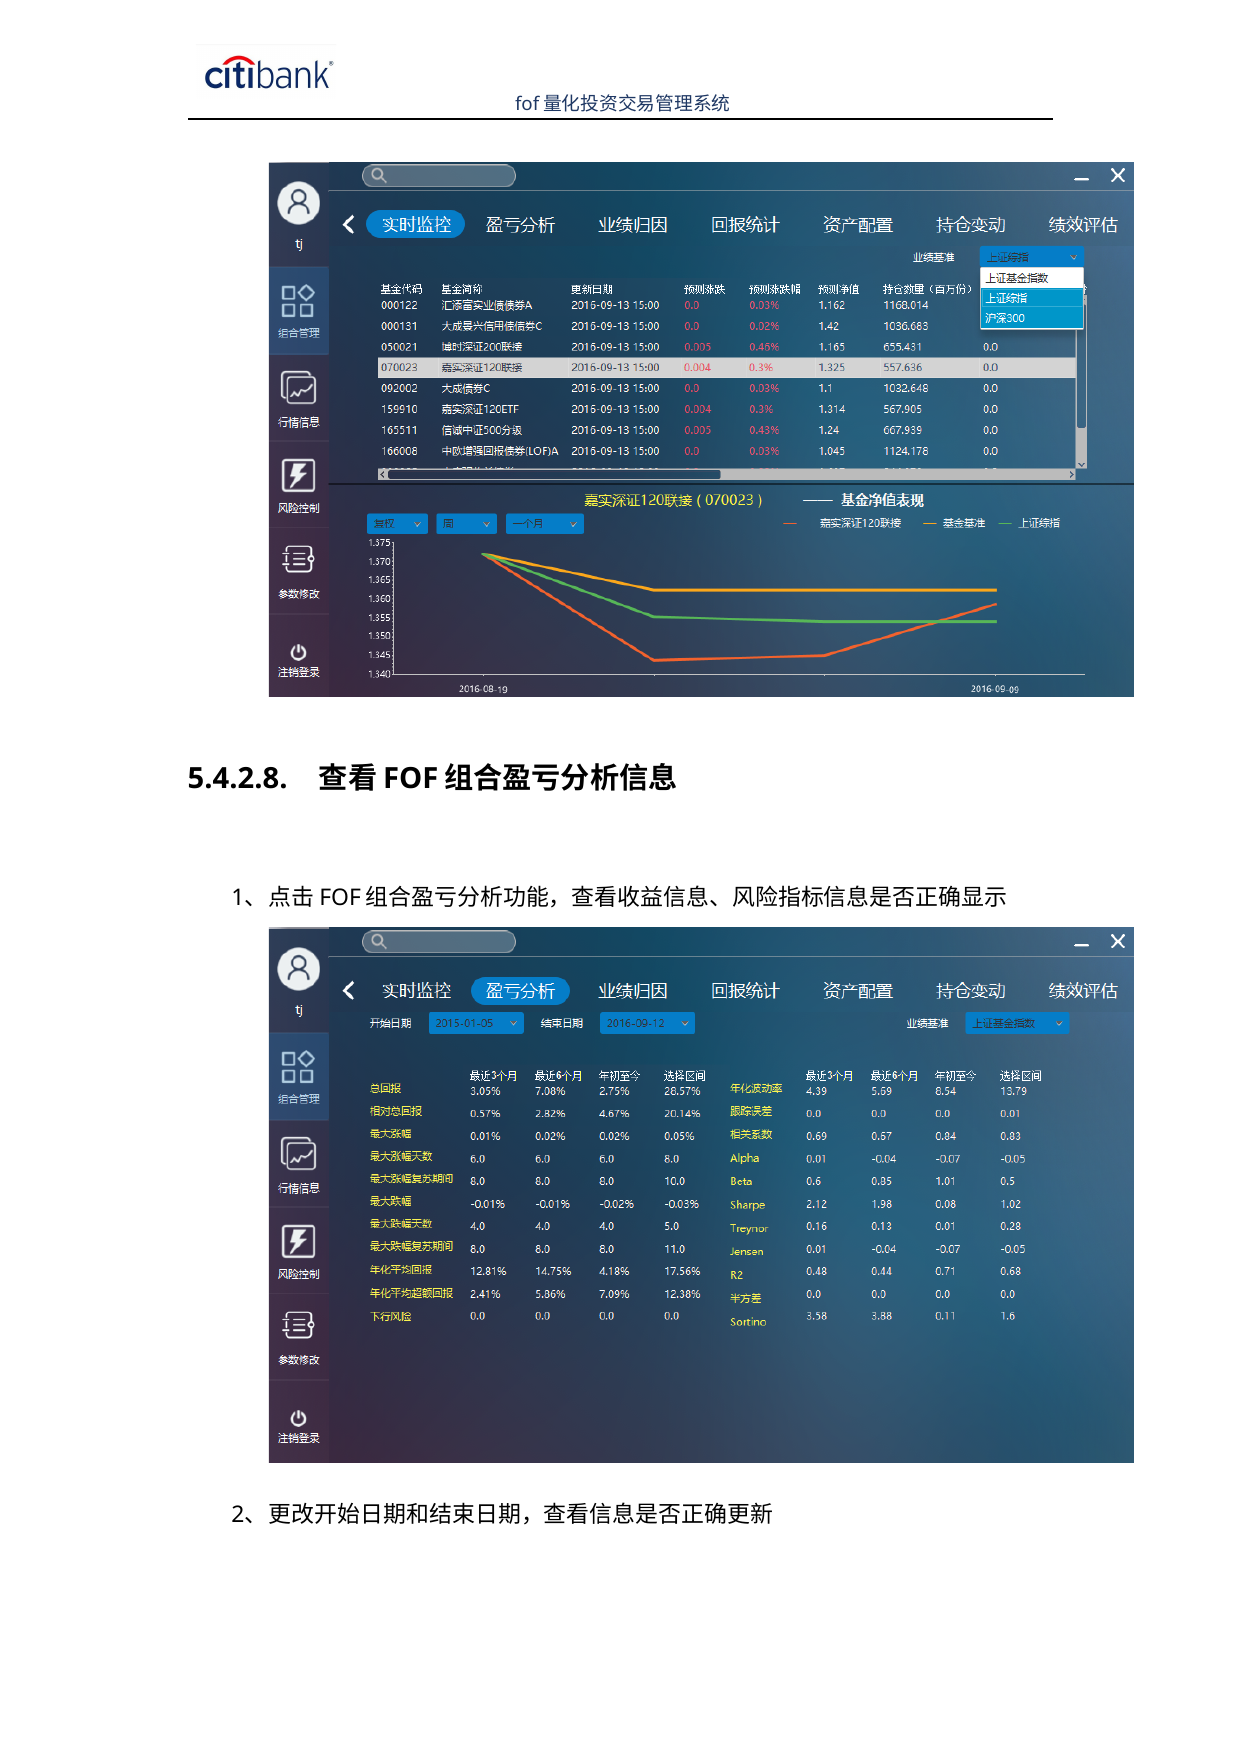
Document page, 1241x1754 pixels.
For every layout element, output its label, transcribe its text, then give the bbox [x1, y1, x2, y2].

picture [268, 927, 1134, 1463]
subtitle 查看FOF组合盈亏分析信息 [187, 744, 1053, 809]
picture [195, 44, 337, 99]
list 更改开始日期和结束日期，查看信息是否正确更新 [231, 1480, 1053, 1545]
picture [268, 162, 1134, 697]
list 点击FOF组合盈亏分析功能，查看收益信息、风险指标信息是否正确显示 [231, 862, 1053, 927]
